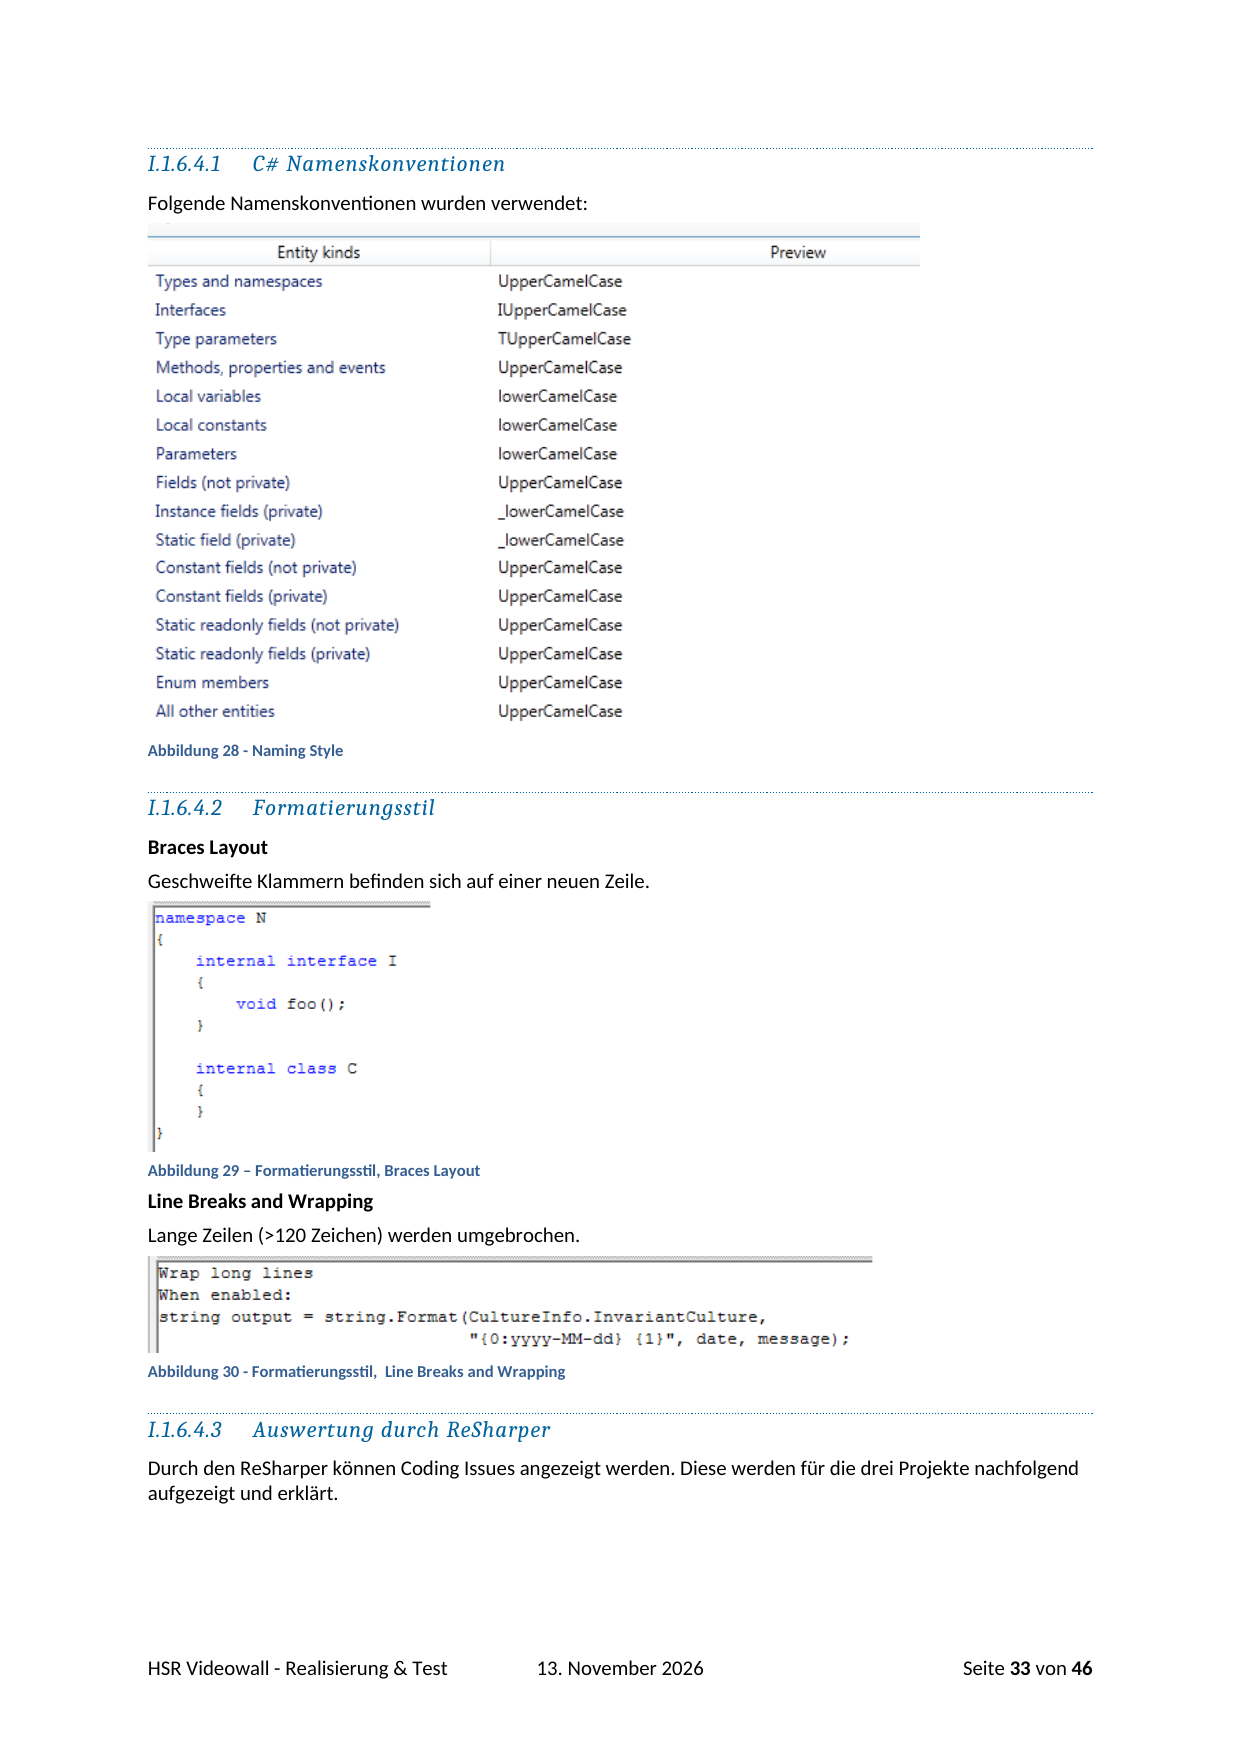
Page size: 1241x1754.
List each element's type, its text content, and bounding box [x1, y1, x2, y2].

text Geschweifte Klammern befinden sich auf einer neuen Zeile. [148, 868, 1093, 893]
text Abbildung 29 – Formatierungsstil, Braces Layout [148, 1160, 1093, 1180]
text Braces Layout [148, 834, 1093, 859]
text Line Breaks and Wrapping [148, 1188, 1093, 1214]
picture [147, 901, 431, 1152]
subtitle Auswertung durch ReSharper [148, 1413, 1093, 1443]
picture [147, 1256, 873, 1353]
subtitle C# Namenskonventionen [148, 148, 1093, 178]
subtitle Formatierungsstil [148, 792, 1093, 822]
text Durch den ReSharper können Coding Issues angezeigt werden. Diese werden für die drei Projekte nachfolgend aufgezeigt und erklärt. [148, 1455, 1093, 1506]
text Lange Zeilen (>120 Zeichen) werden umgebrochen. [148, 1222, 1093, 1248]
picture [147, 223, 920, 732]
text Folgende Namenskonventionen wurden verwendet: [148, 190, 1093, 216]
